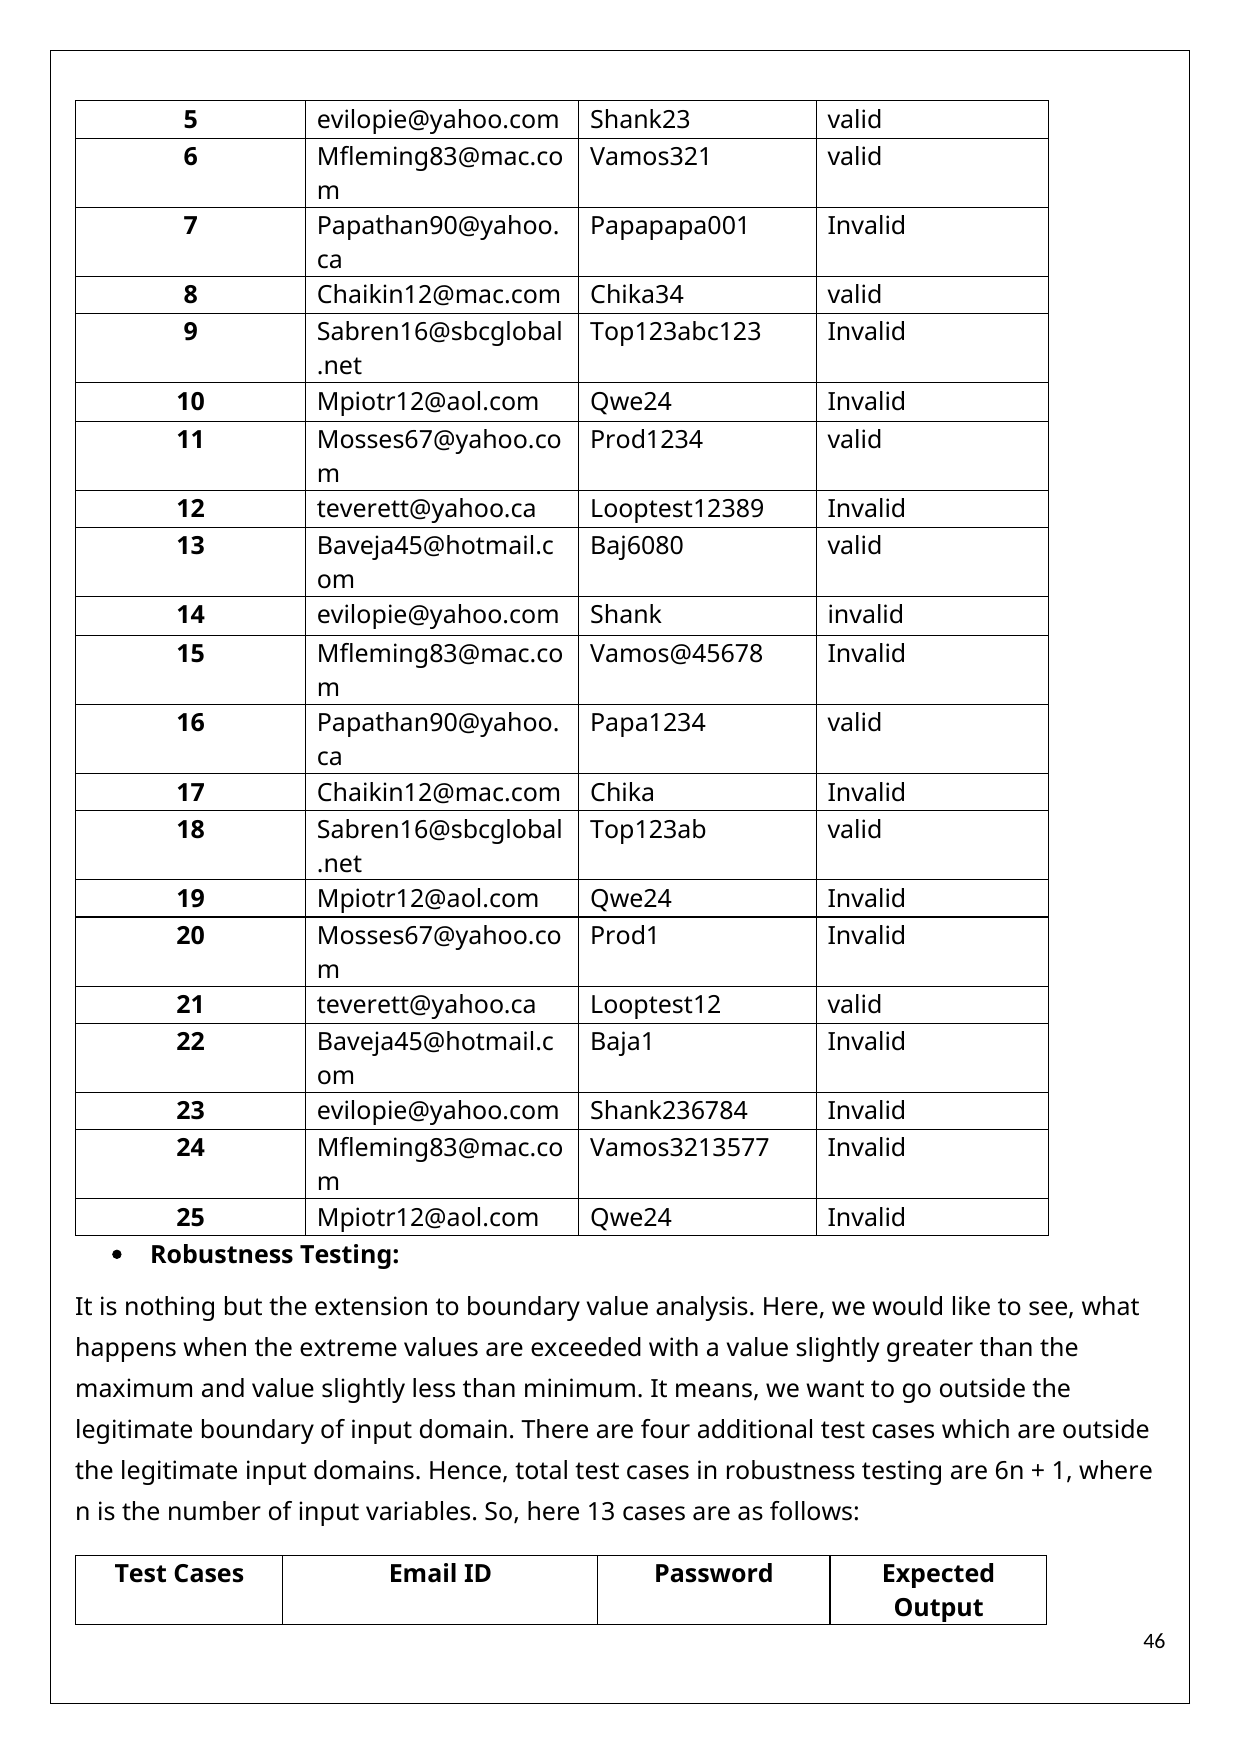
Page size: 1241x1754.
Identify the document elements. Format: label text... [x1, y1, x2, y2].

table_cell Chika34 [579, 277, 816, 313]
text It is nothing but the extension to boundary value analysis. Here, we would like to see, what happens when the extreme values are exceeded with a value slightly greater than the maximum and value slightly less than minimum. It means, we want to go outside the legitimate boundary of input domain. There are four additional test cases which are outside the legitimate input domains. Hence, total test cases in robustness testing are 6n + 1, where n is the number of input variables. So, here 13 cases are as follows: [75, 1289, 1165, 1527]
table_cell 22 [76, 1024, 305, 1092]
table_cell valid [817, 139, 1048, 207]
table_cell Sabren16@sbcglobal.net [306, 811, 578, 879]
table_cell 8 [76, 277, 305, 313]
table_cell valid [817, 811, 1048, 879]
list Robustness Testing: [112, 1236, 1165, 1270]
table_cell 18 [76, 811, 305, 879]
table_cell 10 [76, 383, 305, 421]
table_cell Invalid [817, 774, 1048, 810]
table_cell Invalid [817, 491, 1048, 527]
table_cell 19 [76, 880, 305, 916]
table_cell Prod1234 [579, 422, 816, 490]
table_cell Papapapa001 [579, 208, 816, 276]
table_cell valid [817, 101, 1048, 137]
table_cell Looptest12 [579, 987, 816, 1023]
table_cell 12 [76, 491, 305, 527]
table_cell Baveja45@hotmail.com [306, 528, 578, 596]
table_cell Mfleming83@mac.com [306, 139, 578, 207]
table_cell 16 [76, 705, 305, 773]
table_cell Top123abc123 [579, 314, 816, 382]
table_cell Prod1 [579, 918, 816, 986]
table_cell Baveja45@hotmail.com [306, 1024, 578, 1092]
table_cell Papathan90@yahoo.ca [306, 705, 578, 773]
table_cell Papa1234 [579, 705, 816, 773]
table_cell evilopie@yahoo.com [306, 101, 578, 137]
table_cell 6 [76, 139, 305, 207]
table_cell 21 [76, 987, 305, 1023]
table_cell evilopie@yahoo.com [306, 1093, 578, 1129]
table_cell Mpiotr12@aol.com [306, 383, 578, 421]
table_cell valid [817, 705, 1048, 773]
table_cell 24 [76, 1130, 305, 1198]
table_header Password [598, 1556, 829, 1624]
table_cell Baj6080 [579, 528, 816, 596]
table_cell 5 [76, 101, 305, 137]
table_cell Invalid [817, 636, 1048, 704]
table_cell Invalid [817, 314, 1048, 382]
table_cell Mosses67@yahoo.com [306, 918, 578, 986]
table_cell Chika [579, 774, 816, 810]
table_cell Invalid [817, 880, 1048, 916]
table_cell 20 [76, 918, 305, 986]
table_cell 9 [76, 314, 305, 382]
table_cell Shank23 [579, 101, 816, 137]
table_cell valid [817, 277, 1048, 313]
table_cell Invalid [817, 1199, 1048, 1235]
table_cell 11 [76, 422, 305, 490]
table_cell Top123ab [579, 811, 816, 879]
table_cell Chaikin12@mac.com [306, 774, 578, 810]
table_cell Invalid [817, 918, 1048, 986]
table_header Test Cases [76, 1556, 282, 1624]
table_cell Shank [579, 597, 816, 635]
table_cell teverett@yahoo.ca [306, 491, 578, 527]
table_cell 15 [76, 636, 305, 704]
table_cell Chaikin12@mac.com [306, 277, 578, 313]
table_cell Mfleming83@mac.com [306, 1130, 578, 1198]
table_cell Vamos321 [579, 139, 816, 207]
table_cell Looptest12389 [579, 491, 816, 527]
table_cell 17 [76, 774, 305, 810]
table_cell 23 [76, 1093, 305, 1129]
table_cell Mfleming83@mac.com [306, 636, 578, 704]
table_cell valid [817, 422, 1048, 490]
table_cell 14 [76, 597, 305, 635]
table_cell Qwe24 [579, 383, 816, 421]
table_cell evilopie@yahoo.com [306, 597, 578, 635]
table_cell Qwe24 [579, 880, 816, 916]
table_cell valid [817, 987, 1048, 1023]
table_cell Invalid [817, 383, 1048, 421]
table_cell 7 [76, 208, 305, 276]
table_cell Vamos@45678 [579, 636, 816, 704]
table_cell invalid [817, 597, 1048, 635]
table_cell Mpiotr12@aol.com [306, 880, 578, 916]
table_cell Qwe24 [579, 1199, 816, 1235]
table_header Expected Output [831, 1556, 1046, 1624]
table_cell Invalid [817, 1130, 1048, 1198]
table_cell 25 [76, 1199, 305, 1235]
table_cell 13 [76, 528, 305, 596]
table_header Email ID [283, 1556, 597, 1624]
table_cell Invalid [817, 1093, 1048, 1129]
table_cell Baja1 [579, 1024, 816, 1092]
table_cell Papathan90@yahoo.ca [306, 208, 578, 276]
table_cell Sabren16@sbcglobal.net [306, 314, 578, 382]
table_cell Shank236784 [579, 1093, 816, 1129]
table_cell teverett@yahoo.ca [306, 987, 578, 1023]
table_cell Vamos3213577 [579, 1130, 816, 1198]
table_cell Mpiotr12@aol.com [306, 1199, 578, 1235]
table_cell Mosses67@yahoo.com [306, 422, 578, 490]
table_cell Invalid [817, 208, 1048, 276]
table_cell Invalid [817, 1024, 1048, 1092]
table_cell valid [817, 528, 1048, 596]
